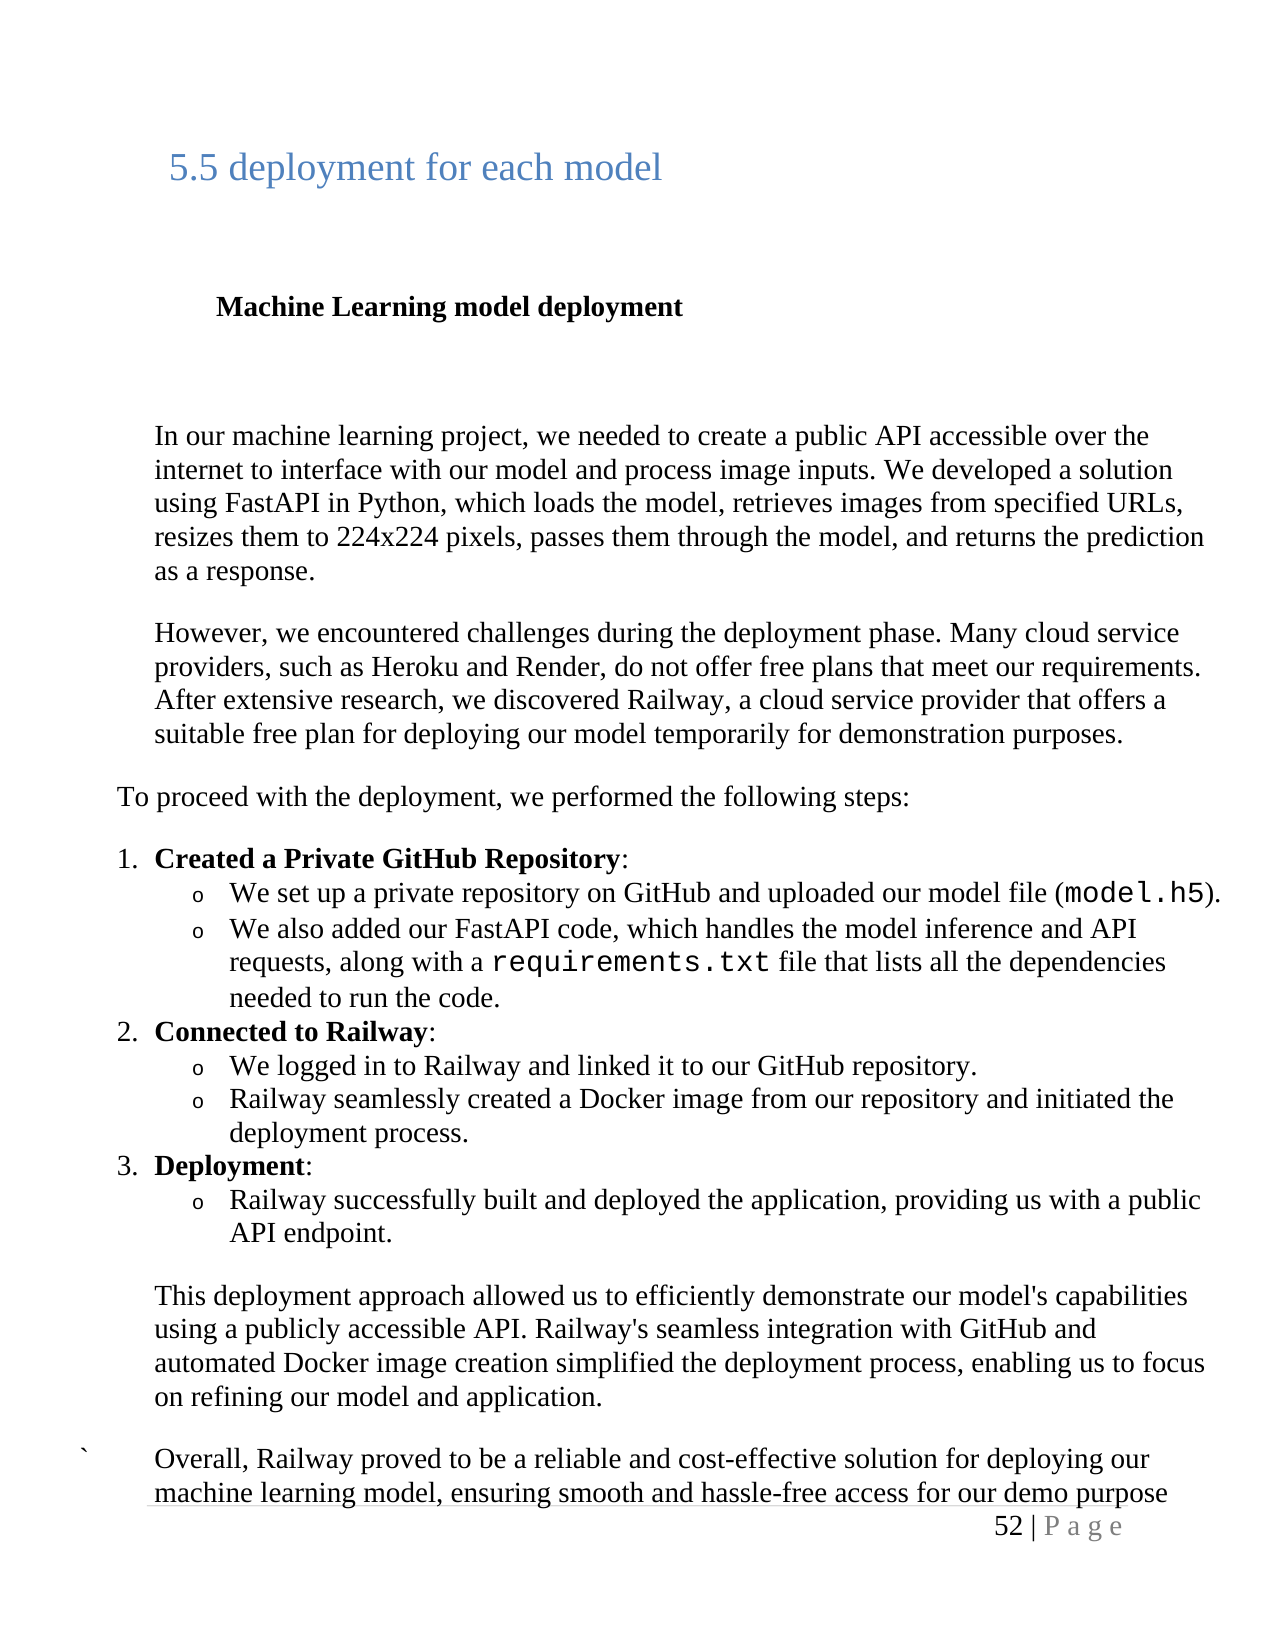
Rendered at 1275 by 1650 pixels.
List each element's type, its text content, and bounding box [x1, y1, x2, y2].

list We also added our FastAPI code, which handles the model inference and API requests, along with a requirements.txt file that lists all the dependencies needed to run the code. [192, 911, 1225, 1014]
list We logged in to Railway and linked it to our GitHub repository. [192, 1048, 1225, 1081]
text ` Overall, Railway proved to be a reliable and cost-effective solution for deploying our machine learning model, ensuring smooth and hassle-free access for our demo purpose [79, 1441, 1225, 1508]
subtitle Machine Learning model deployment [216, 289, 1225, 322]
text To proceed with the deployment, we performed the following steps: [79, 779, 1225, 812]
text In our machine learning project, we needed to create a public API accessible over the internet to interface with our model and process image inputs. We developed a solution using FastAPI in Python, which loads the model, retrieves images from specified URLs, resizes them to 224x224 pixels, passes them through the model, and returns the prediction as a response. [154, 418, 1225, 586]
text However, we encountered challenges during the deployment phase. Many cloud service providers, such as Heroku and Render, do not offer free plans that meet our requirements. After extensive research, we discovered Railway, a cloud service provider that offers a suitable free plan for deploying our model temporarily for demonstration purposes. [154, 615, 1225, 749]
subtitle deployment for each model [169, 144, 1225, 189]
list Deployment: [117, 1148, 1225, 1182]
list Railway successfully built and deployed the application, providing us with a public API endpoint. [192, 1182, 1225, 1249]
list Railway seamlessly created a Docker image from our repository and initiated the deployment process. [192, 1081, 1225, 1148]
list Created a Private GitHub Repository: [117, 841, 1225, 875]
list We set up a private repository on GitHub and uploaded our model file (model.h5). [192, 875, 1225, 911]
list Connected to Railway: [117, 1014, 1225, 1048]
text This deployment approach allowed us to efficiently demonstrate our model's capabilities using a publicly accessible API. Railway's seamless integration with GitHub and automated Docker image creation simplified the deployment process, enabling us to focus on refining our model and application. [154, 1278, 1225, 1412]
